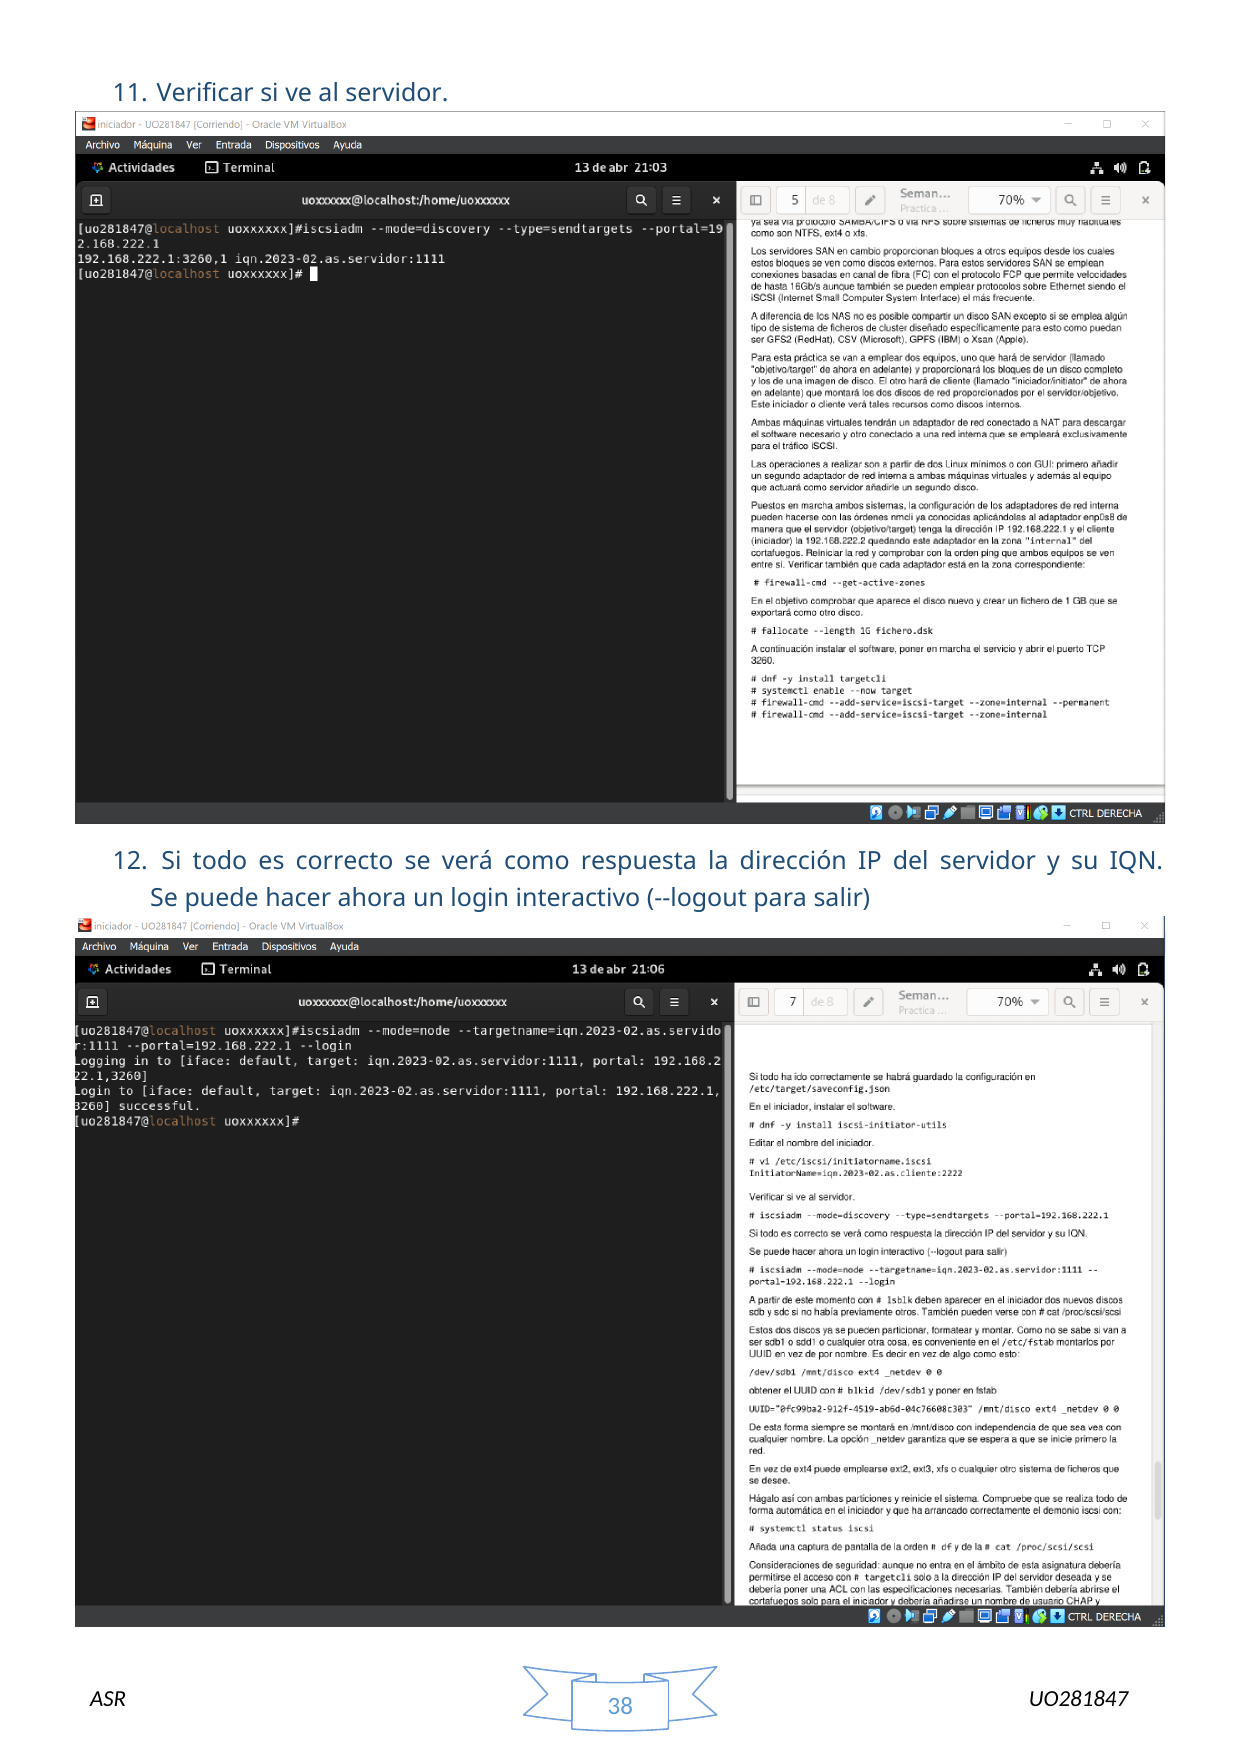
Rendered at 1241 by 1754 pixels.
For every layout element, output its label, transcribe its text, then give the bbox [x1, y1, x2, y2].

picture [75, 111, 1166, 824]
subtitle Si todo es correcto se verá como respuesta la dirección IP del servidor y su IQN. Se puede hacer ahora un login interactivo (--logout para salir) [112, 843, 1165, 914]
picture [75, 916, 1166, 1627]
subtitle Verificar si ve al servidor. [112, 75, 1165, 109]
